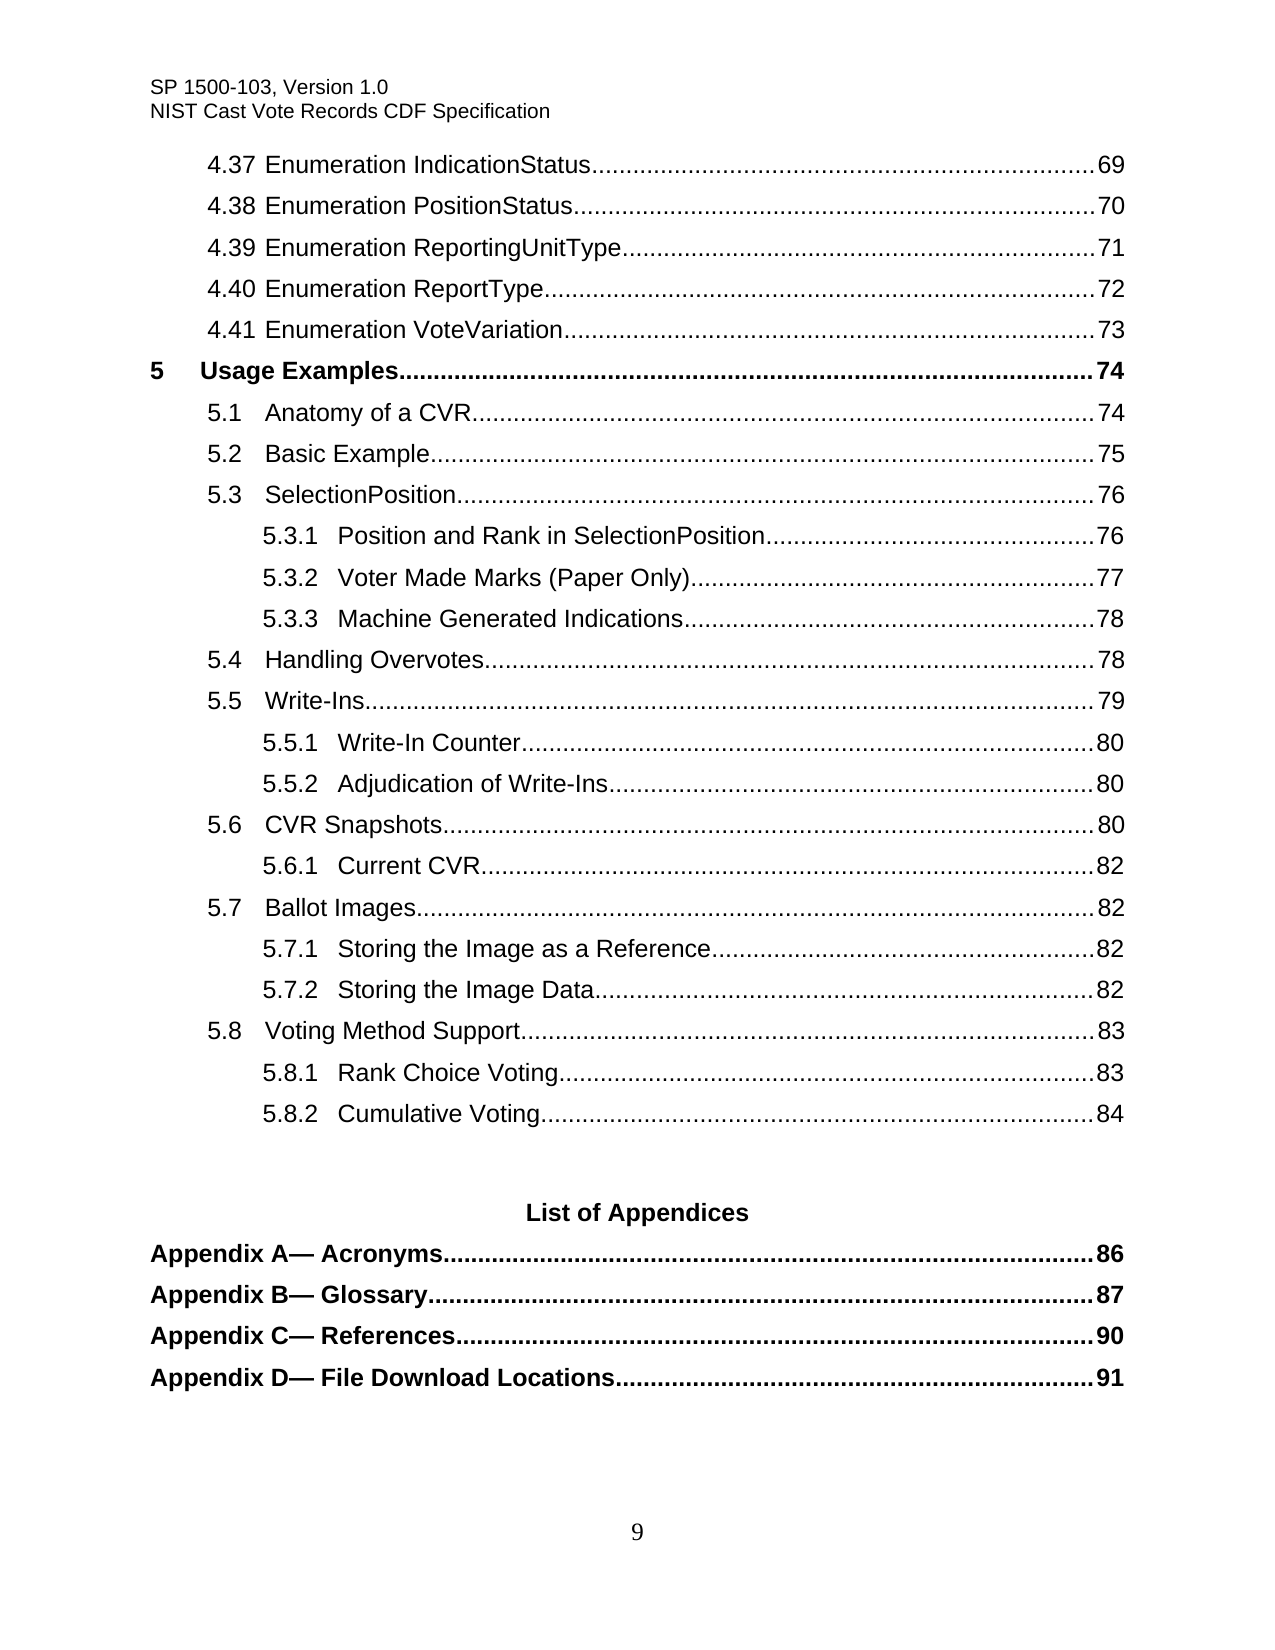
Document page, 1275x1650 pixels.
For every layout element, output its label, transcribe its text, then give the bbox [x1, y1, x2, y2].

text Appendix D— File Download Locations 91 [150, 1362, 1125, 1391]
text Appendix C— References 90 [150, 1321, 1125, 1350]
text 5 Usage Examples 74 [150, 356, 1125, 385]
text 5.2 Basic Example 75 [207, 439, 1125, 467]
text List of Appendices [150, 1197, 1125, 1226]
text 5.6.1 Current CVR 82 [262, 851, 1125, 880]
text 4.39 Enumeration ReportingUnitType 71 [207, 232, 1125, 261]
text 5.5.1 Write-In Counter 80 [262, 727, 1125, 756]
text 5.8.2 Cumulative Voting 84 [262, 1099, 1125, 1127]
text 4.40 Enumeration ReportType 72 [207, 274, 1125, 302]
text 5.8 Voting Method Support 83 [207, 1016, 1125, 1045]
text 5.3.2 Voter Made Marks (Paper Only) 77 [262, 562, 1125, 591]
text 5.7.2 Storing the Image Data 82 [262, 975, 1125, 1004]
text Appendix A— Acronyms 86 [150, 1239, 1125, 1267]
text 5.3 SelectionPosition 76 [207, 480, 1125, 509]
text 5.8.1 Rank Choice Voting 83 [262, 1057, 1125, 1086]
text Appendix B— Glossary 87 [150, 1280, 1125, 1309]
text 5.7.1 Storing the Image as a Reference 82 [262, 934, 1125, 962]
text 5.6 CVR Snapshots 80 [207, 810, 1125, 839]
text 5.3.3 Machine Generated Indications 78 [262, 604, 1125, 632]
text 4.41 Enumeration VoteVariation 73 [207, 315, 1125, 344]
text 5.1 Anatomy of a CVR 74 [207, 397, 1125, 426]
text 5.7 Ballot Images 82 [207, 892, 1125, 921]
text 4.38 Enumeration PositionStatus 70 [207, 191, 1125, 220]
text 5.5.2 Adjudication of Write-Ins 80 [262, 769, 1125, 797]
text 4.37 Enumeration IndicationStatus 69 [207, 150, 1125, 179]
text 5.5 Write-Ins 79 [207, 686, 1125, 715]
text 5.3.1 Position and Rank in SelectionPosition 76 [262, 521, 1125, 550]
text 5.4 Handling Overvotes 78 [207, 645, 1125, 674]
